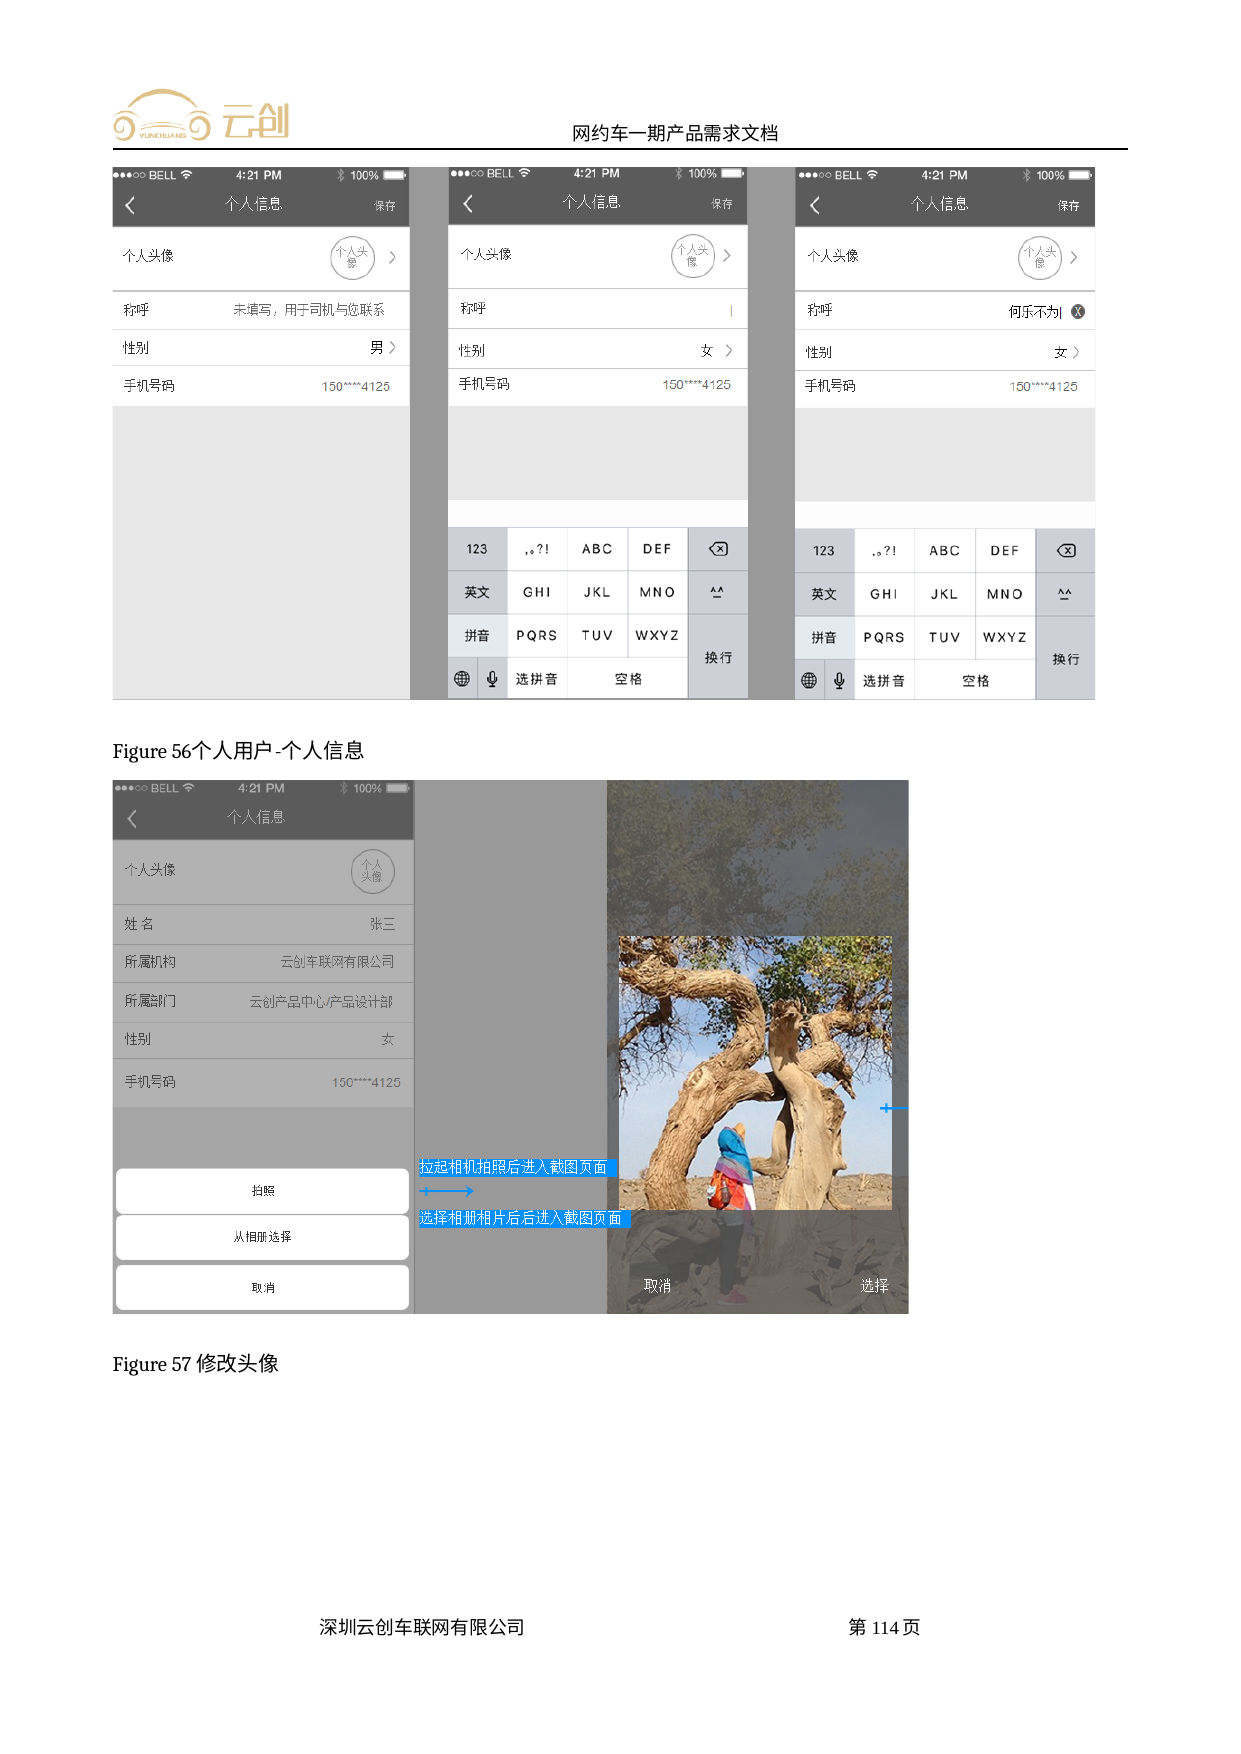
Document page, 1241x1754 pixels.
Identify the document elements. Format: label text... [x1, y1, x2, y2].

picture [112, 780, 909, 1314]
picture [112, 167, 1096, 700]
picture [112, 88, 289, 141]
